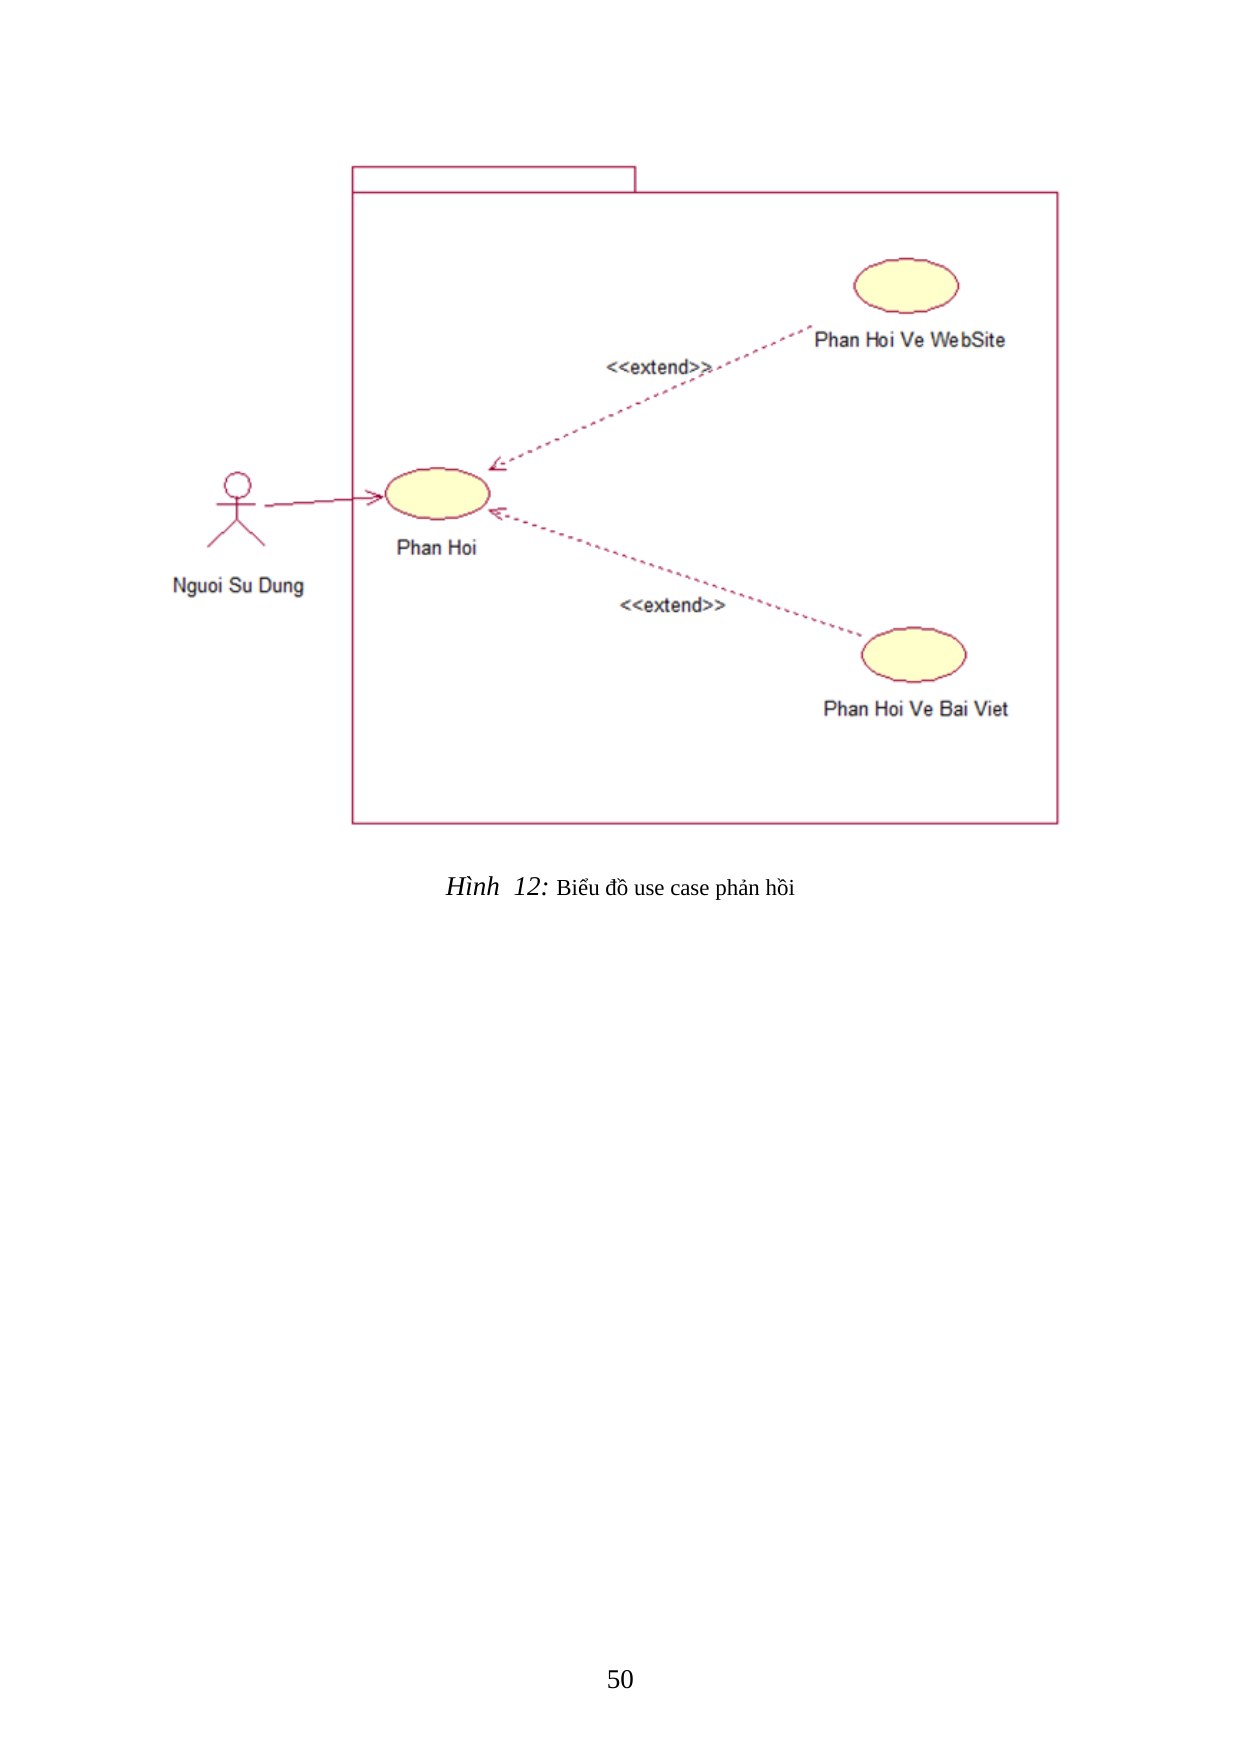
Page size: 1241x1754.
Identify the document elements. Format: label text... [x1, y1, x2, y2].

picture [150, 150, 1091, 852]
text Hình 12: Biểu đồ use case phản hồi [150, 871, 1090, 902]
